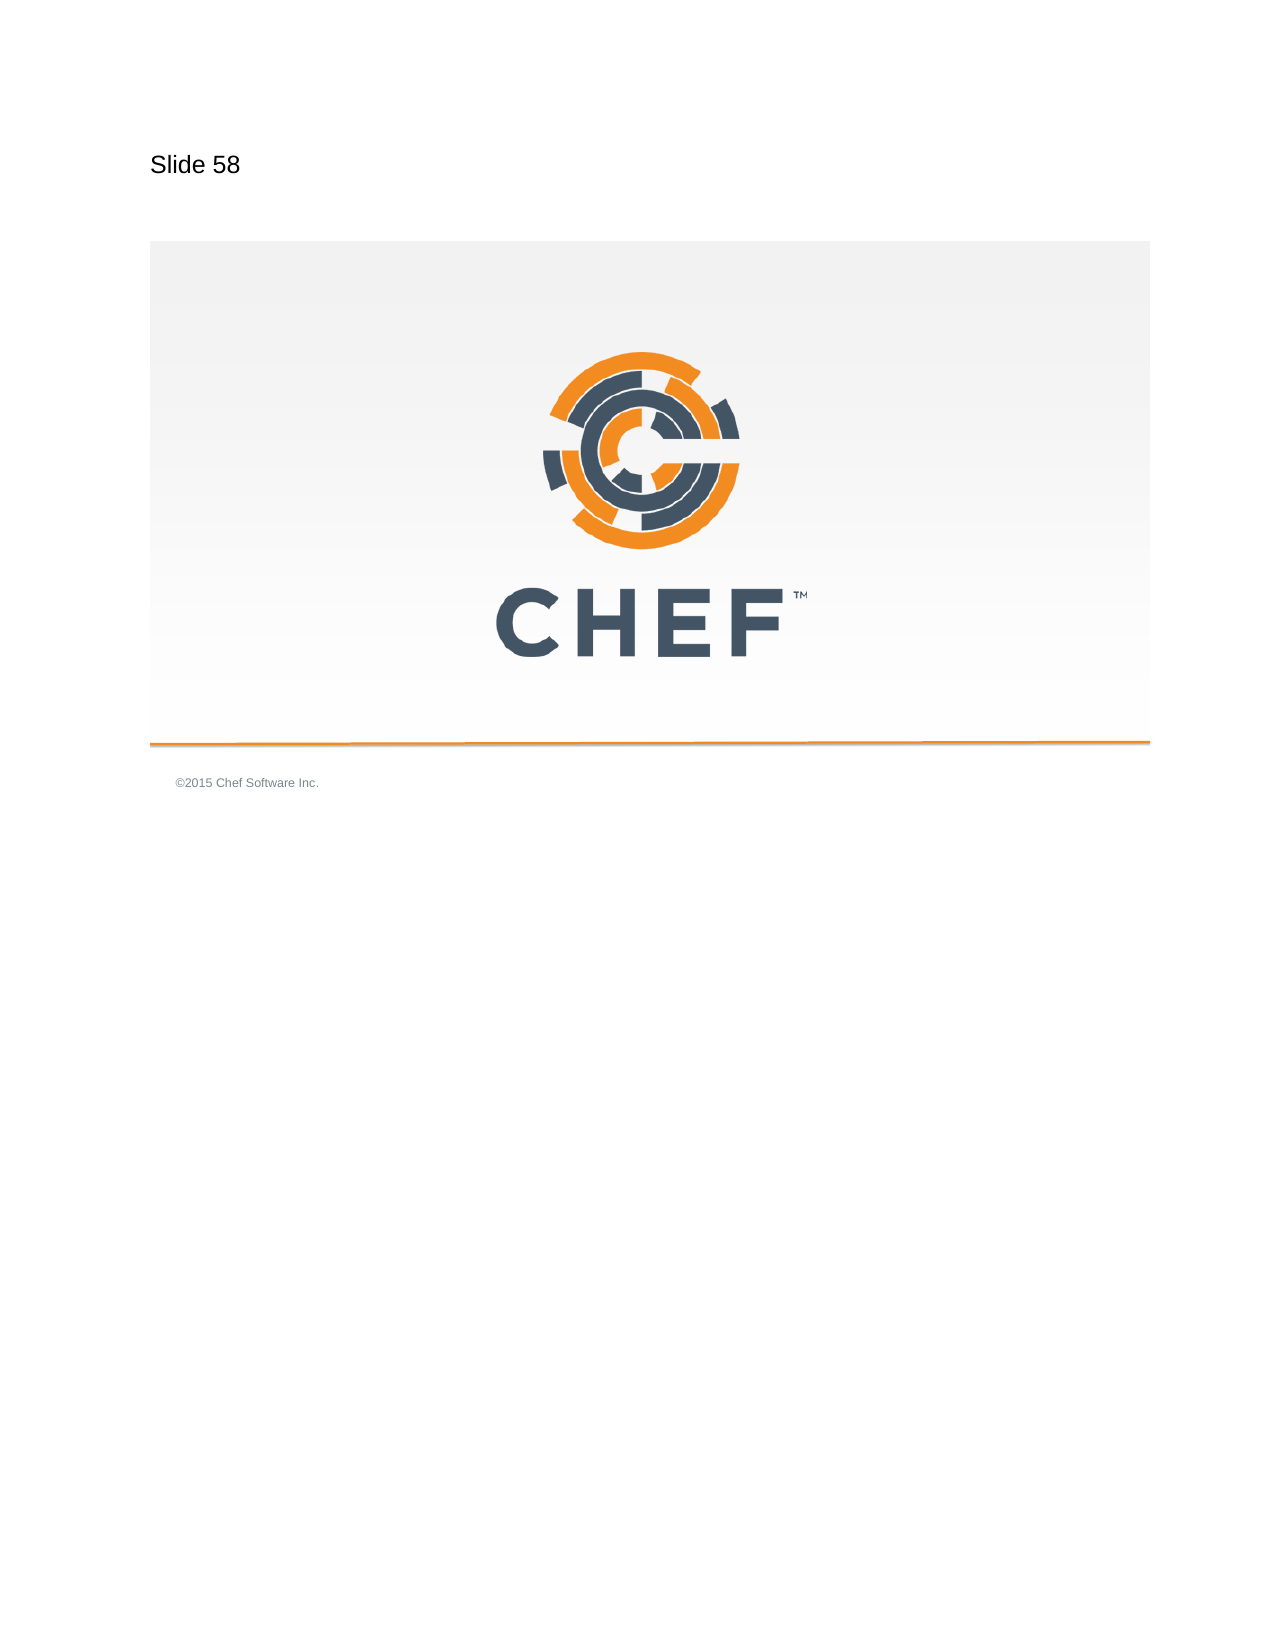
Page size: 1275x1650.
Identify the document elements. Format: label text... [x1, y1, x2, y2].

text Slide 58 [150, 150, 1125, 179]
